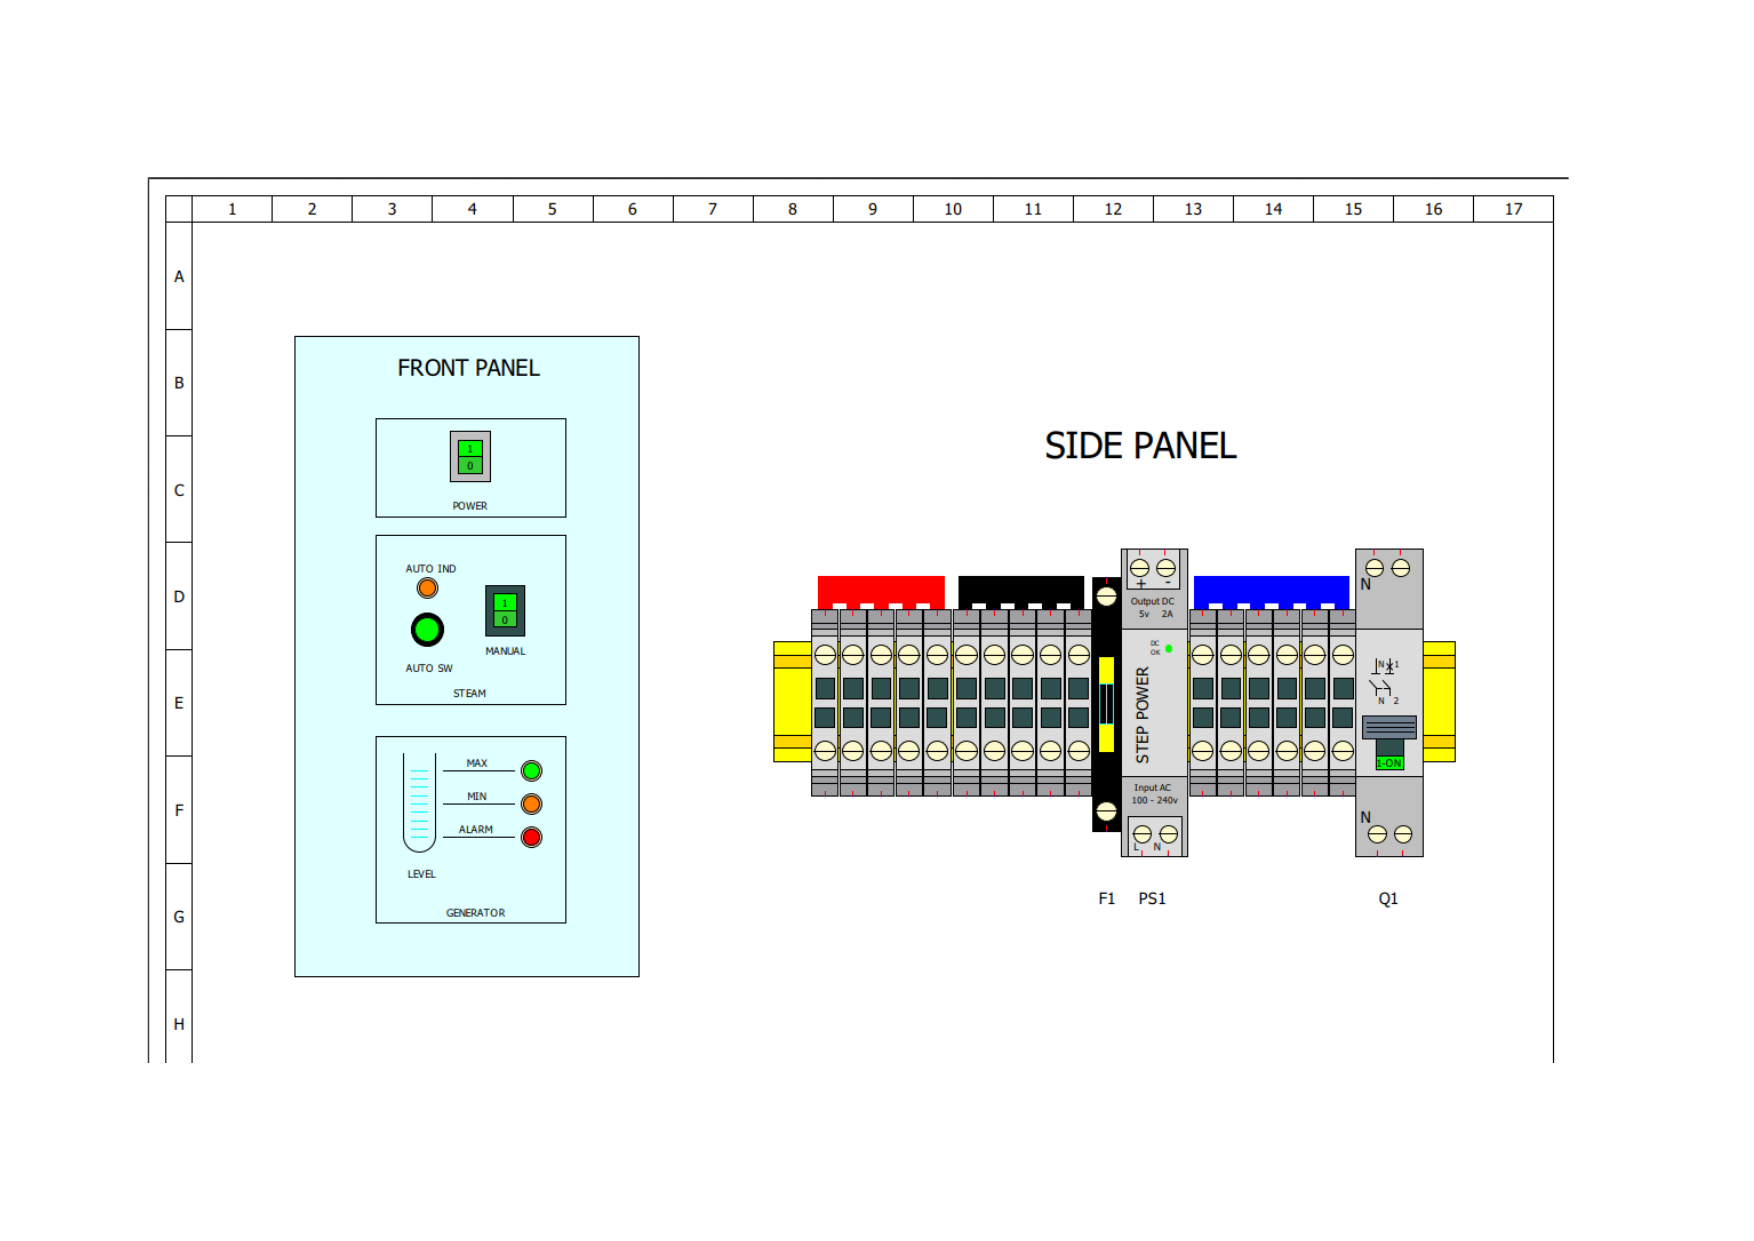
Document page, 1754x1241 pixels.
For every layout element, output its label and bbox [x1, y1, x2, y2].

picture [147, 177, 1569, 1063]
